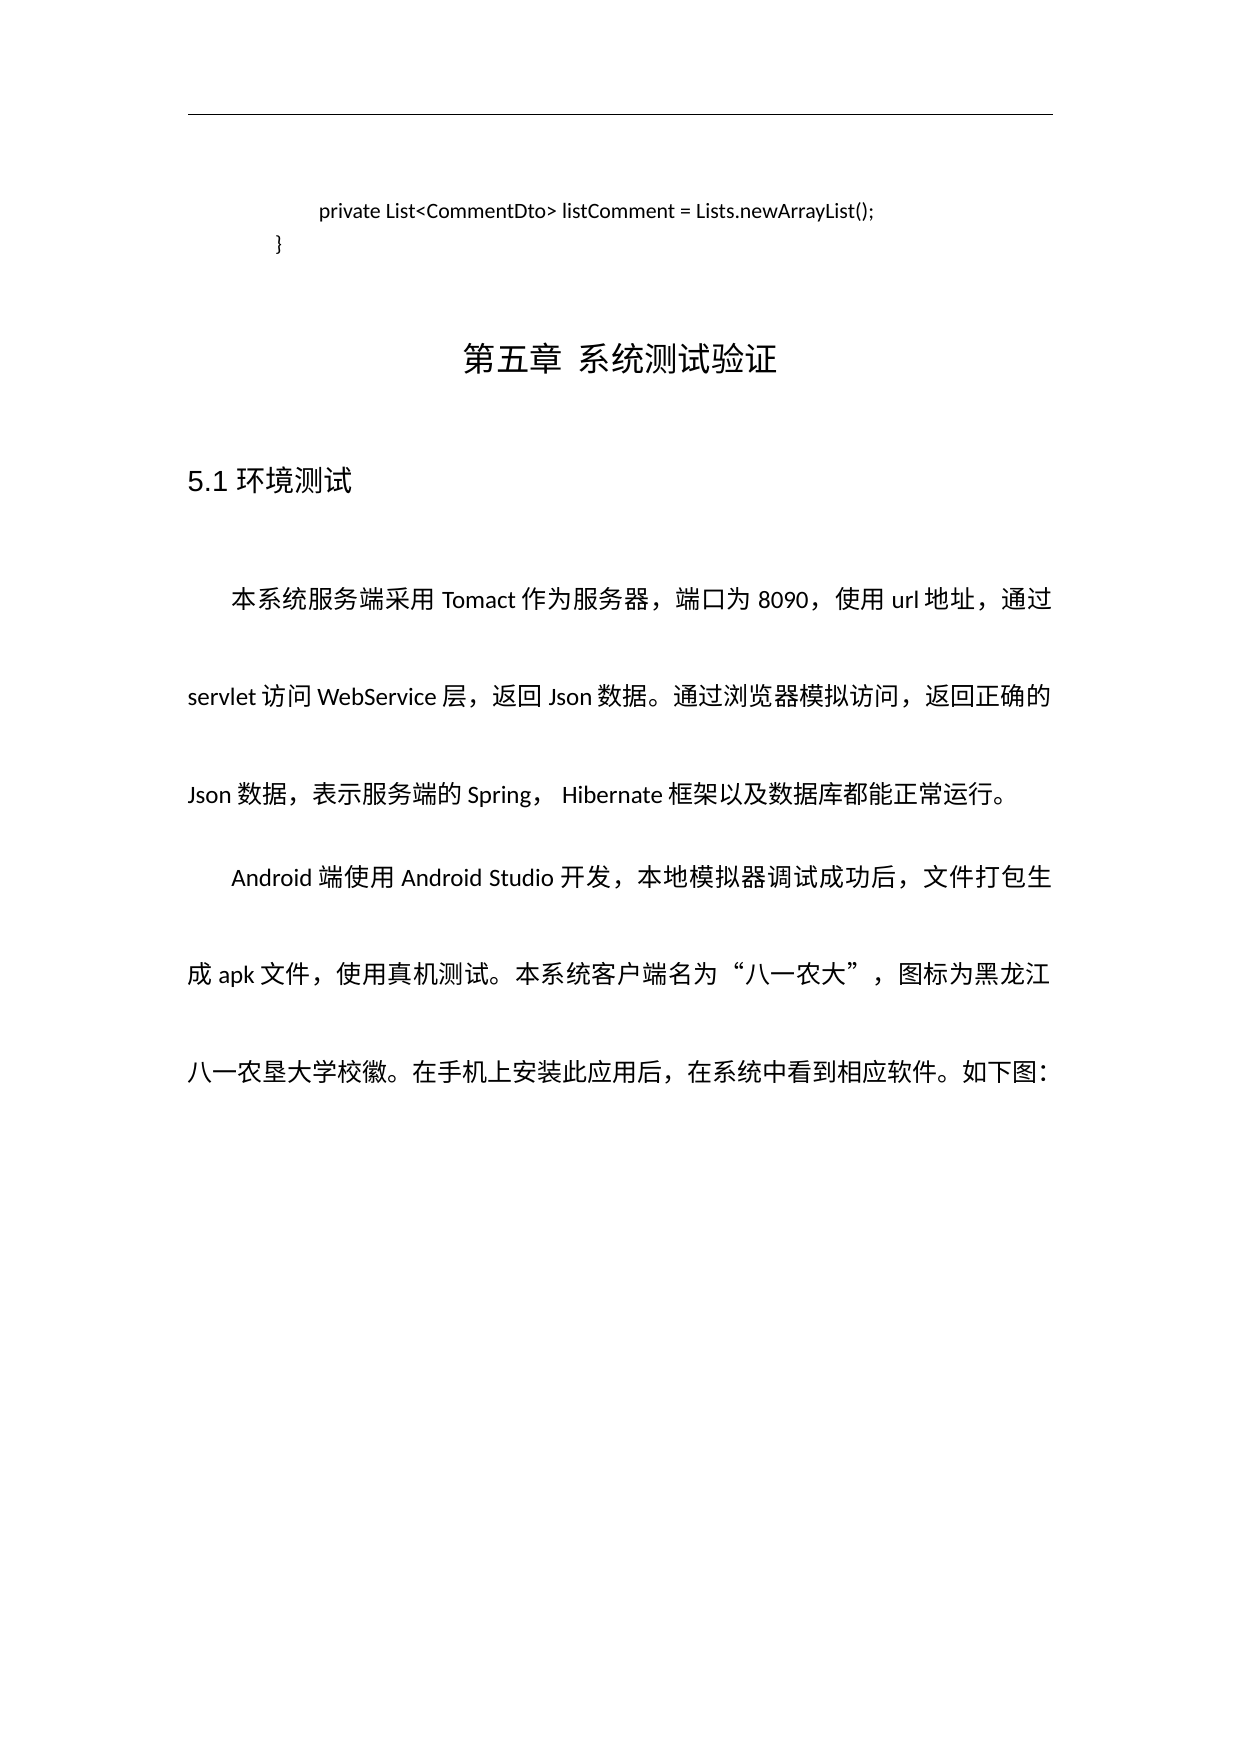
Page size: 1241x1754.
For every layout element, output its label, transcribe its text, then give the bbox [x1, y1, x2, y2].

text Android端使用Android Studio开发，本地模拟器调试成功后，文件打包生成apk文件，使用真机测试。本系统客户端名为“八一农大”，图标为黑龙江八一农垦大学校徽。在手机上安装此应用后，在系统中看到相应软件。如下图： [187, 843, 1053, 1103]
text } [275, 227, 1053, 259]
subtitle 5.1 环境测试 [187, 446, 1053, 511]
subtitle 第五章 系统测试验证 [187, 324, 1053, 389]
text 本系统服务端采用Tomact作为服务器，端口为8090，使用url地址，通过servlet访问WebService层，返回Json数据。通过浏览器模拟访问，返回正确的Json 数据，表示服务端的Spring， Hibernate框架以及数据库都能正常运行。 [187, 565, 1053, 825]
text private List<CommentDto> listComment = Lists.newArrayList(); [275, 194, 1053, 227]
